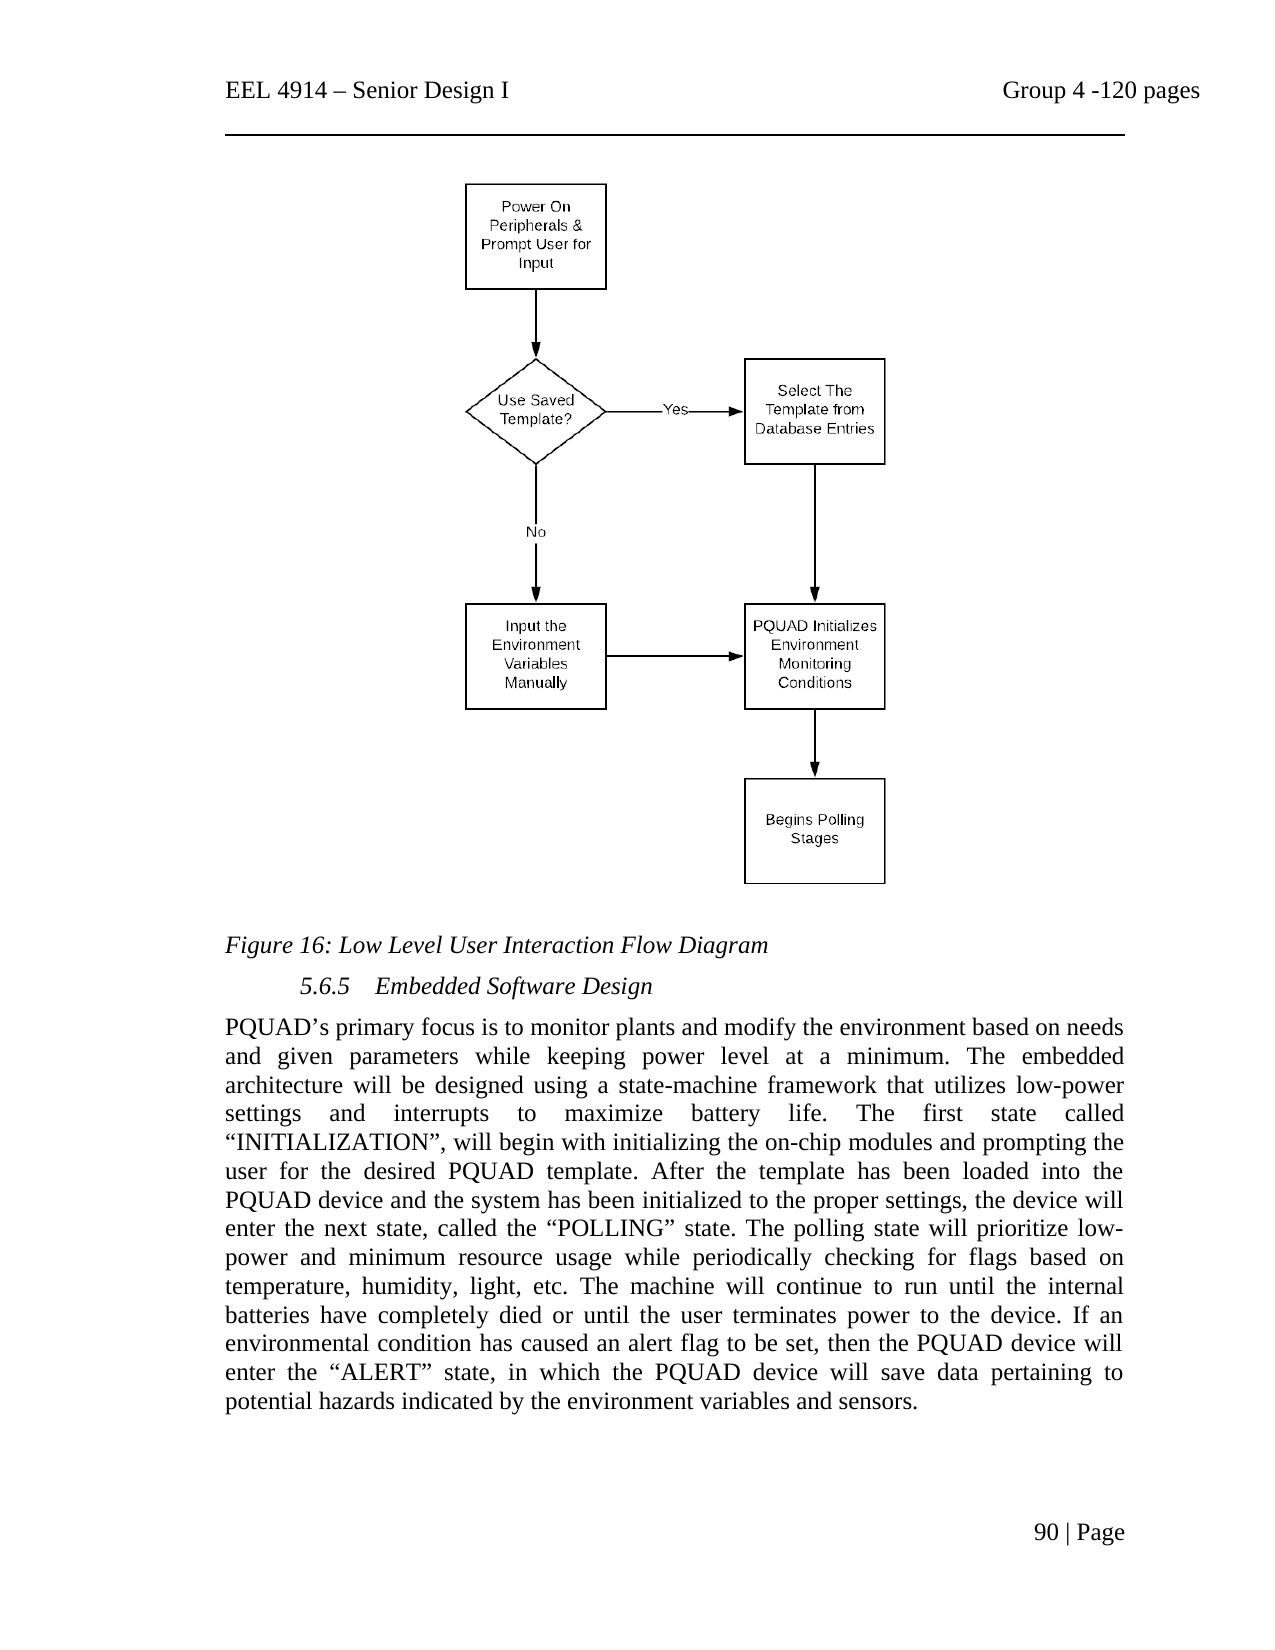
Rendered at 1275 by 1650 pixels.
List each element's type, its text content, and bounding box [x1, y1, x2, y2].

text PQUAD’s primary focus is to monitor plants and modify the environment based on needs and given parameters while keeping power level at a minimum. The embedded architecture will be designed using a state-machine framework that utilizes low-power settings and interrupts to maximize battery life. The first state called “INITIALIZATION”, will begin with initializing the on-chip modules and prompting the user for the desired PQUAD template. After the template has been loaded into the PQUAD device and the system has been initialized to the proper settings, the device will enter the next state, called the “POLLING” state. The polling state will prioritize low-power and minimum resource usage while periodically checking for flags based on temperature, humidity, light, etc. The machine will continue to run until the internal batteries have completely died or until the user terminates power to the device. If an environmental condition has caused an alert flag to be set, then the PQUAD device will enter the “ALERT” state, in which the PQUAD device will save data pertaining to potential hazards indicated by the environment variables and sensors. [225, 1012, 1125, 1415]
subtitle Embedded Software Design [300, 971, 1125, 1000]
text Figure 16: Low Level User Interaction Flow Diagram [225, 930, 1125, 958]
picture [431, 150, 919, 918]
